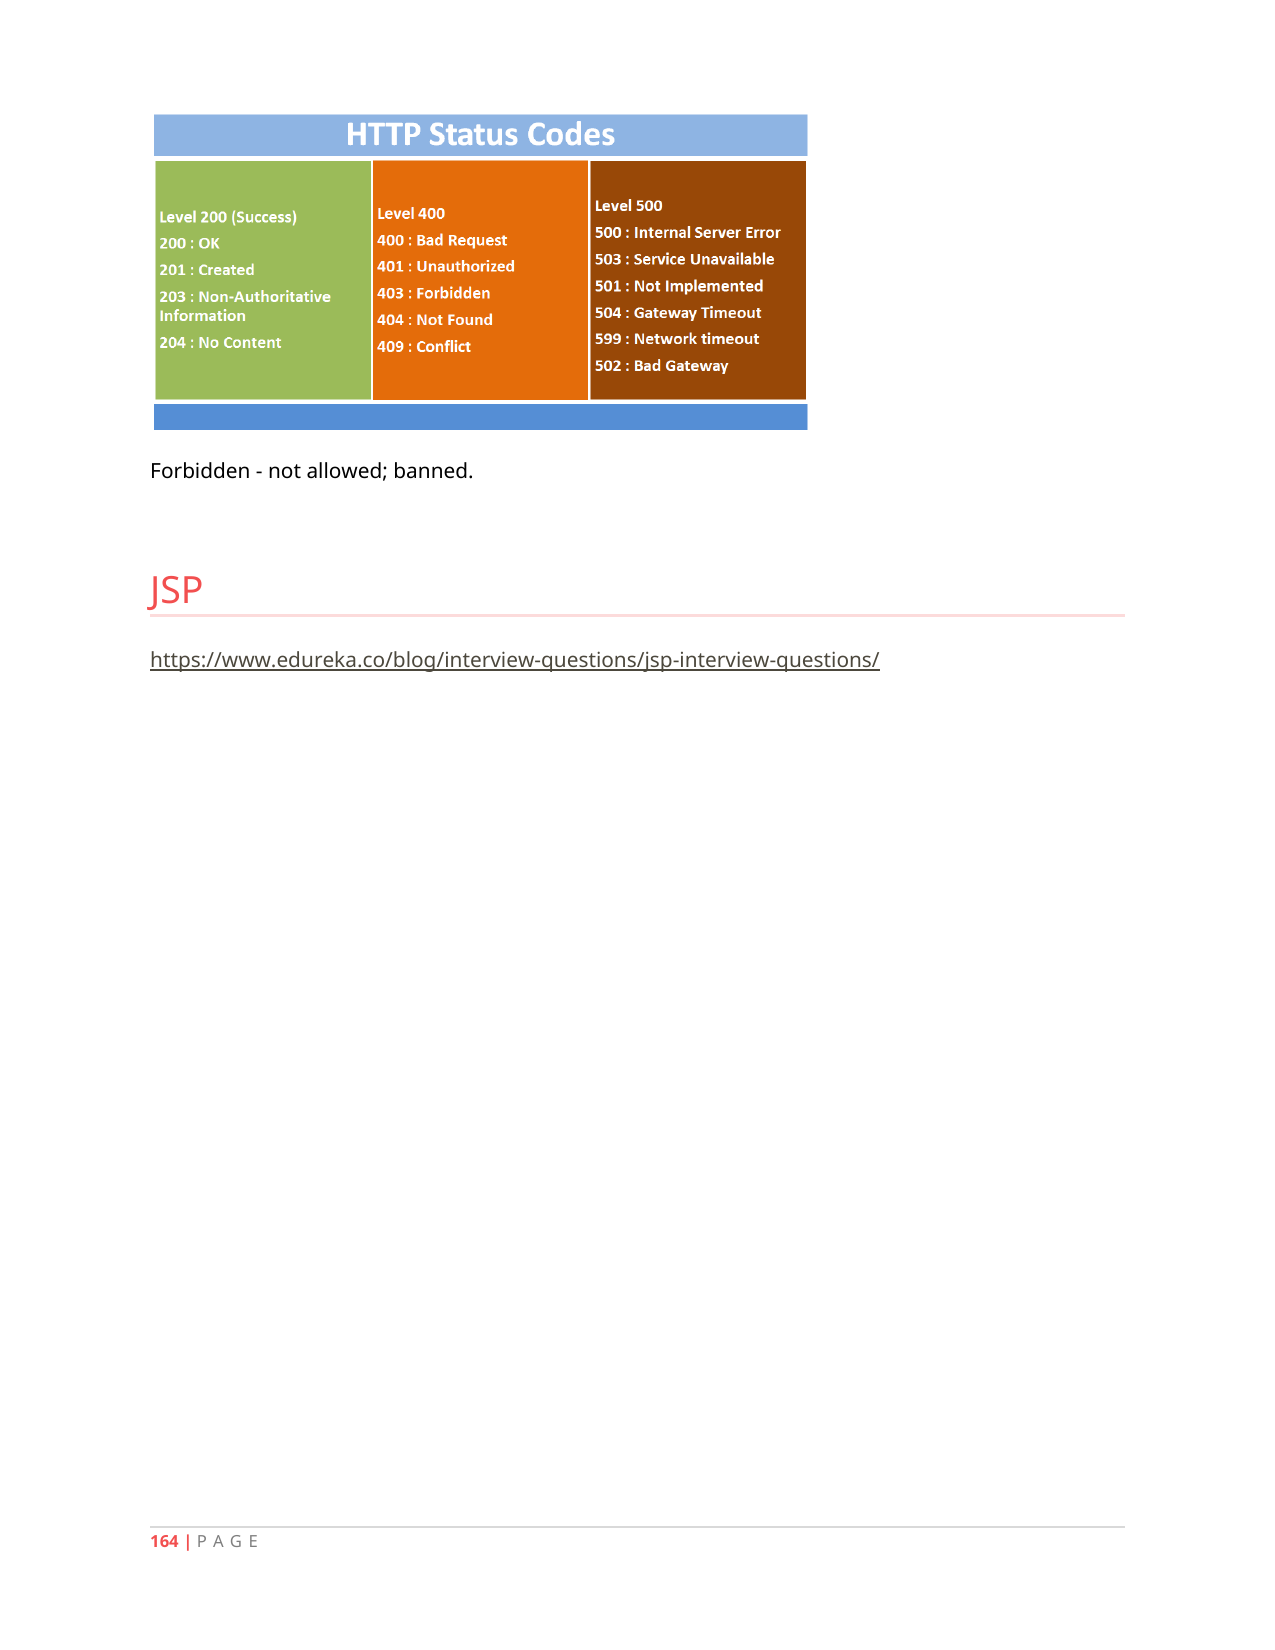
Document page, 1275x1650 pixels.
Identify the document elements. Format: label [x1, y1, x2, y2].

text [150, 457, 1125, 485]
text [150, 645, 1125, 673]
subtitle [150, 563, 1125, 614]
picture [150, 112, 809, 432]
